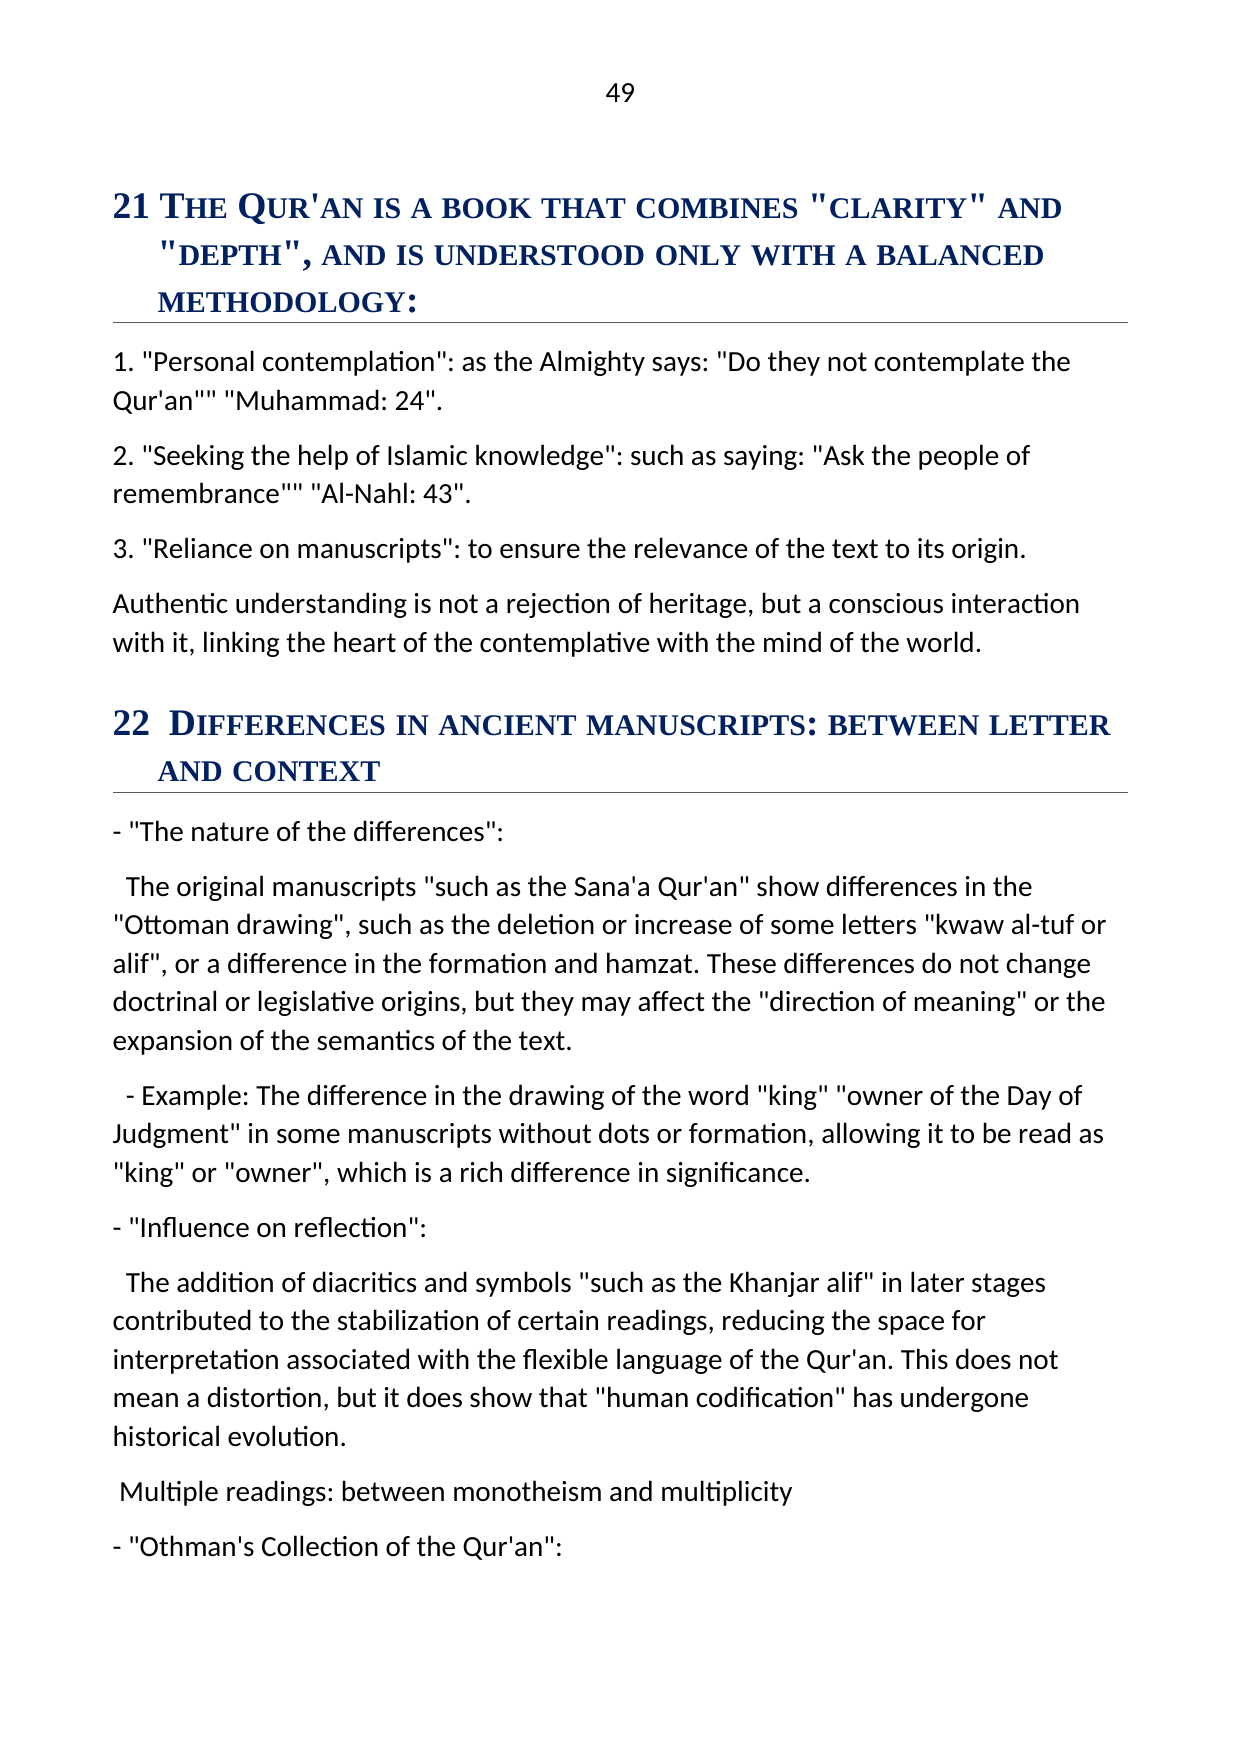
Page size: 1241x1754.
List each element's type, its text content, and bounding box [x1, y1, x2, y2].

subtitle Differences in ancient manuscripts: between letter and context [112, 700, 1128, 793]
text 1. "Personal contemplation": as the Almighty says: "Do they not contemplate the Qur'an"" "Muhammad: 24". [112, 343, 1128, 417]
text 3. "Reliance on manuscripts": to ensure the relevance of the text to its origin. [112, 530, 1128, 566]
text Authentic understanding is not a rejection of heritage, but a conscious interaction with it, linking the heart of the contemplative with the mind of the world. [112, 586, 1128, 659]
text 2. "Seeking the help of Islamic knowledge": such as saying: "Ask the people of remembrance"" "Al-Nahl: 43". [112, 437, 1128, 511]
subtitle The Qur'an is a book that combines "clarity" and "depth", and is understood only with a balanced methodology: [112, 184, 1128, 323]
text - Example: The difference in the drawing of the word "king" "owner of the Day of Judgment" in some manuscripts without dots or formation, allowing it to be read as "king" or "owner", which is a rich difference in significance. [112, 1077, 1128, 1189]
text - "Othman's Collection of the Qur'an": [112, 1528, 1128, 1563]
text - "The nature of the differences": [112, 813, 1128, 848]
text Multiple readings: between monotheism and multiplicity [112, 1473, 1128, 1508]
text - "Influence on reflection": [112, 1209, 1128, 1244]
text The original manuscripts "such as the Sana'a Qur'an" show differences in the "Ottoman drawing", such as the deletion or increase of some letters "kwaw al-tuf or alif", or a difference in the formation and hamzat. These differences do not change doctrinal or legislative origins, but they may affect the "direction of meaning" or the expansion of the semantics of the text. [112, 868, 1128, 1057]
text The addition of diacritics and symbols "such as the Khanjar alif" in later stages contributed to the stabilization of certain readings, reducing the space for interpretation associated with the flexible language of the Qur'an. This does not mean a distortion, but it does show that "human codification" has undergone historical evolution. [112, 1264, 1128, 1453]
